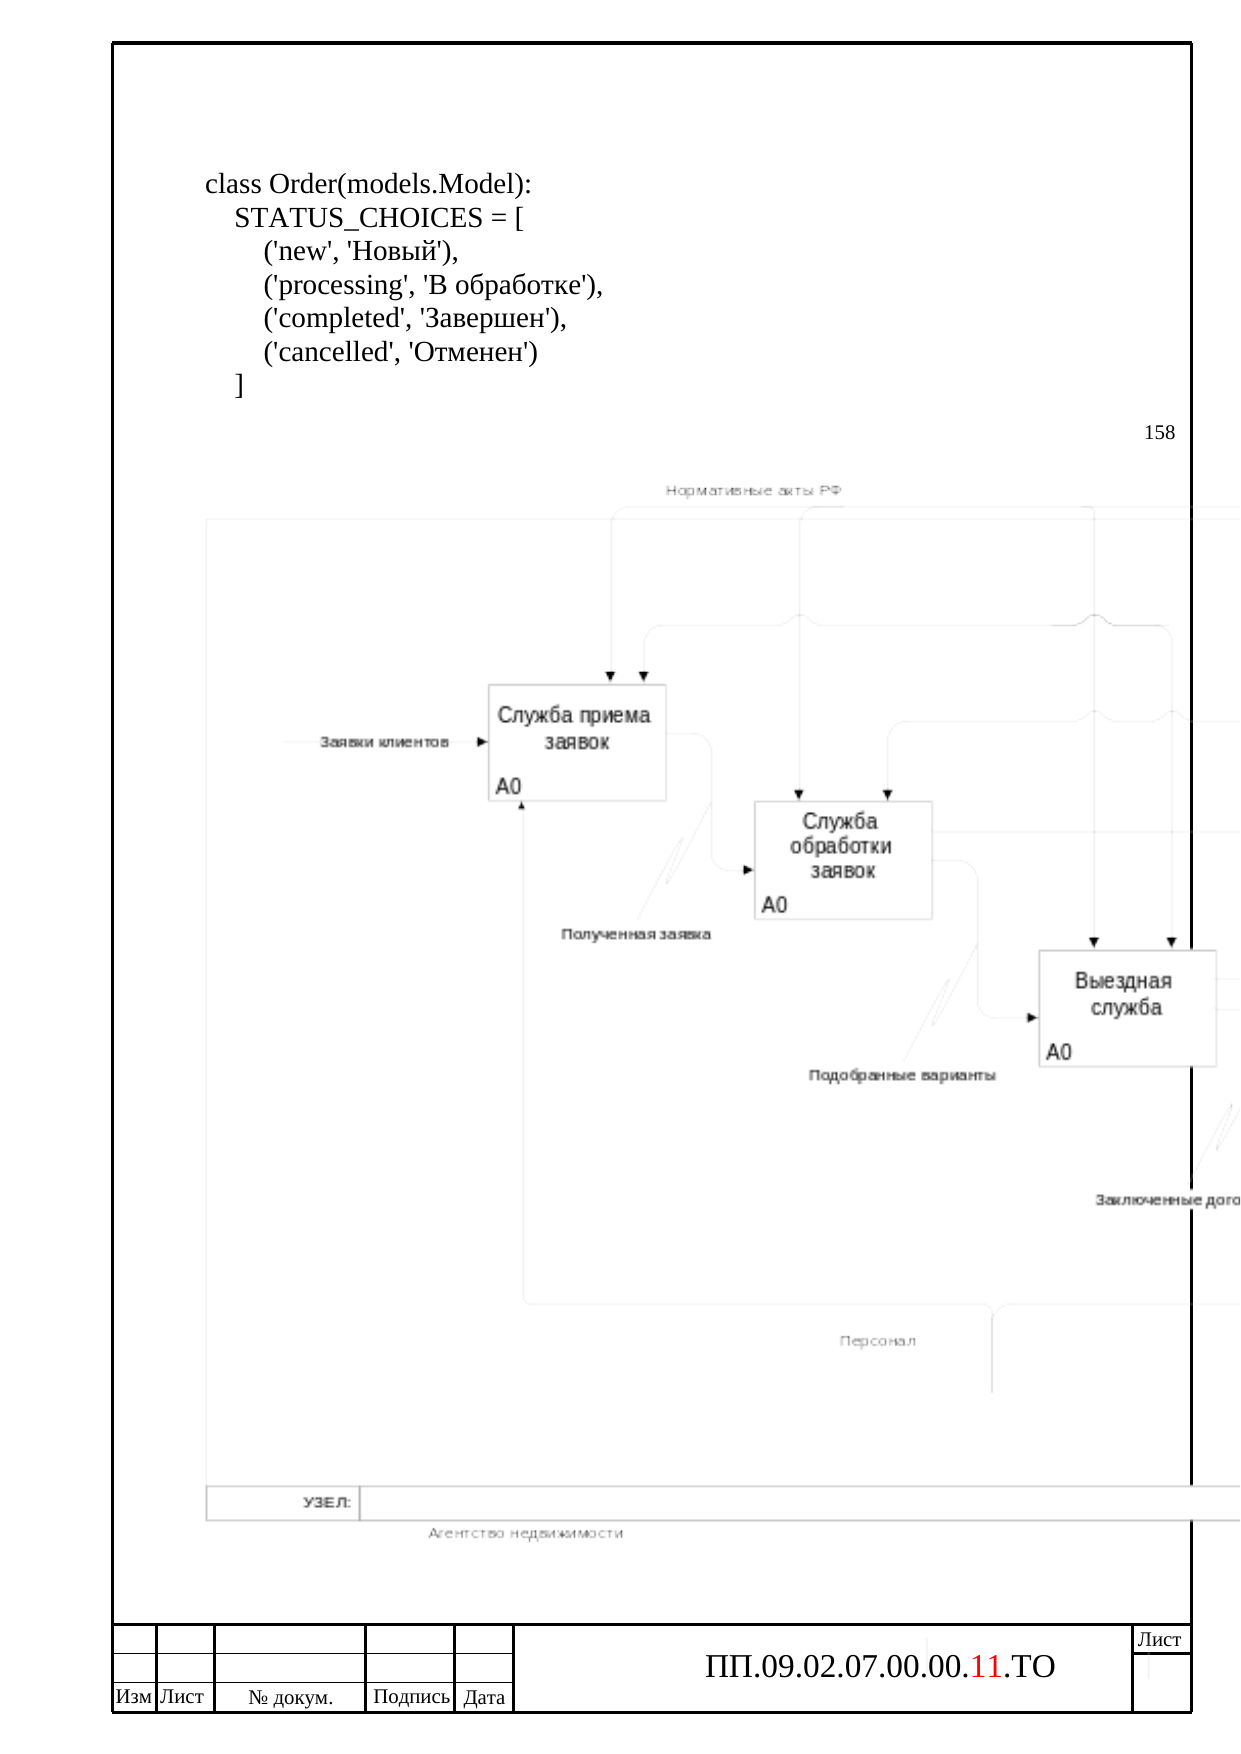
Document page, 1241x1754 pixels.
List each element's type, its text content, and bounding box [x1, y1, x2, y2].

text STATUS_CHOICES = [ [130, 200, 1175, 233]
text class Order(models.Model): [130, 166, 1175, 200]
text ('completed', 'Завершен'), [130, 300, 1175, 334]
text ] [130, 367, 1175, 401]
text ('new', 'Новый'), [130, 233, 1175, 267]
text ('cancelled', 'Отменен') [130, 334, 1175, 367]
text ('processing', 'В обработке'), [130, 267, 1175, 300]
